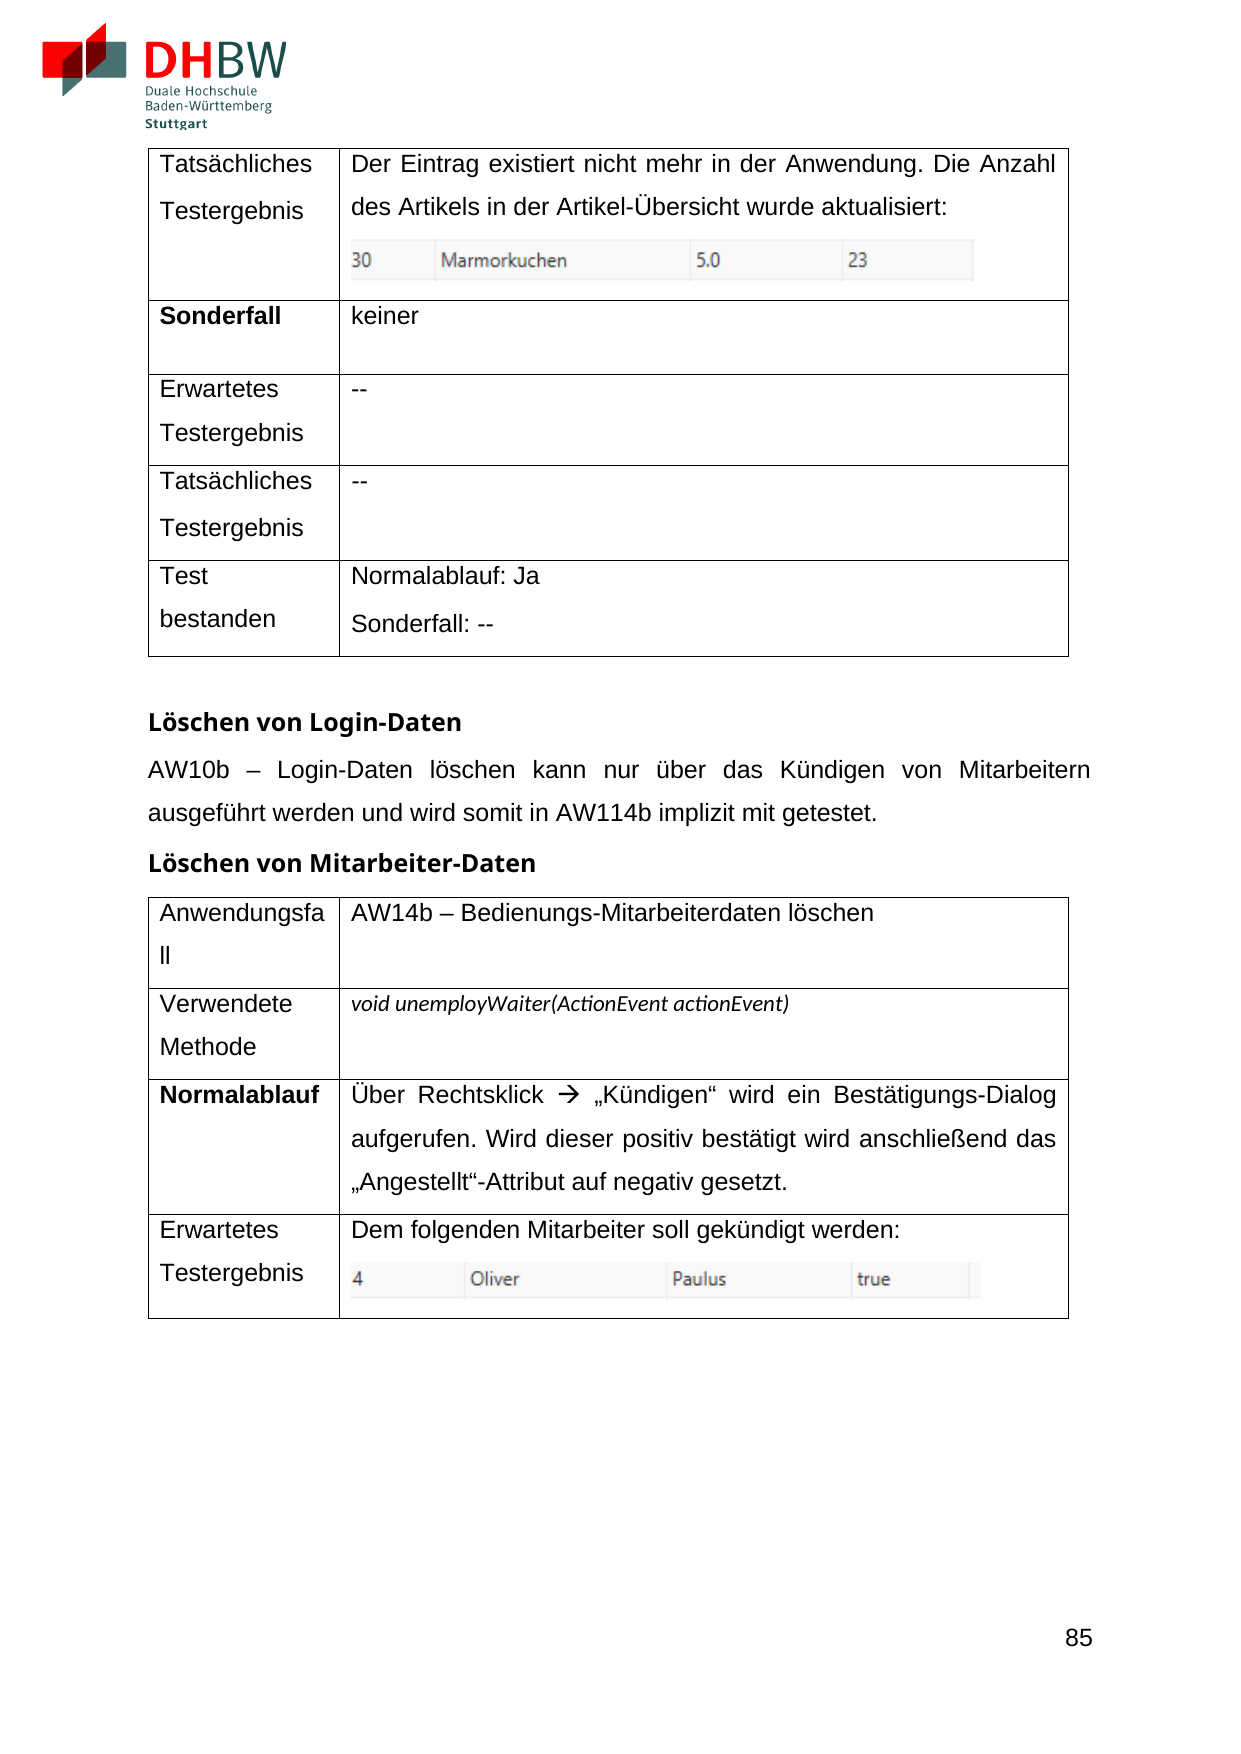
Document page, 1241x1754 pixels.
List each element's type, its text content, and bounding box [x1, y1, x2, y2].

table_header Anwendungsfall [149, 898, 339, 988]
subtitle Löschen von Mitarbeiter-Daten [148, 846, 1093, 880]
text AW10b – Login-Daten löschen kann nur über das Kündigen von Mitarbeitern ausgeführt werden und wird somit in AW114b implizit mit getestet. [148, 755, 1093, 827]
table_cell Über Rechtsklick „Kündigen“ wird ein Bestätigungs-Dialog aufgerufen. Wird dieser positiv bestätigt wird anschließend das „Angestellt“-Attribut auf negativ gesetzt. [340, 1080, 1068, 1214]
picture [39, 20, 286, 130]
table_cell Test bestanden [149, 561, 339, 656]
table_cell Normalablauf: Ja Sonderfall: -- [340, 561, 1068, 656]
table_cell Der Eintrag existiert nicht mehr in der Anwendung. Die Anzahl des Artikels in der Artikel-Übersicht wurde aktualisiert: [340, 149, 1068, 300]
table_cell Verwendete Methode [149, 989, 339, 1079]
picture [350, 1262, 981, 1300]
table_cell Tatsächliches Testergebnis [149, 149, 339, 300]
table_cell Tatsächliches Testergebnis [149, 466, 339, 560]
table_header AW14b – Bedienungs-Mitarbeiterdaten löschen [340, 898, 1068, 988]
table_cell Dem folgenden Mitarbeiter soll gekündigt werden: [340, 1215, 1068, 1318]
table_cell keiner [340, 301, 1068, 373]
table_cell -- [340, 375, 1068, 465]
subtitle Löschen von Login-Daten [148, 704, 1093, 738]
table_cell Erwartetes Testergebnis [149, 1215, 339, 1318]
table_cell -- [340, 466, 1068, 560]
table_cell Normalablauf [149, 1080, 339, 1214]
table_cell Sonderfall [149, 301, 339, 373]
table_cell void unemployWaiter(ActionEvent actionEvent) [340, 989, 1068, 1079]
table_cell Erwartetes Testergebnis [149, 375, 339, 465]
picture [350, 239, 975, 282]
